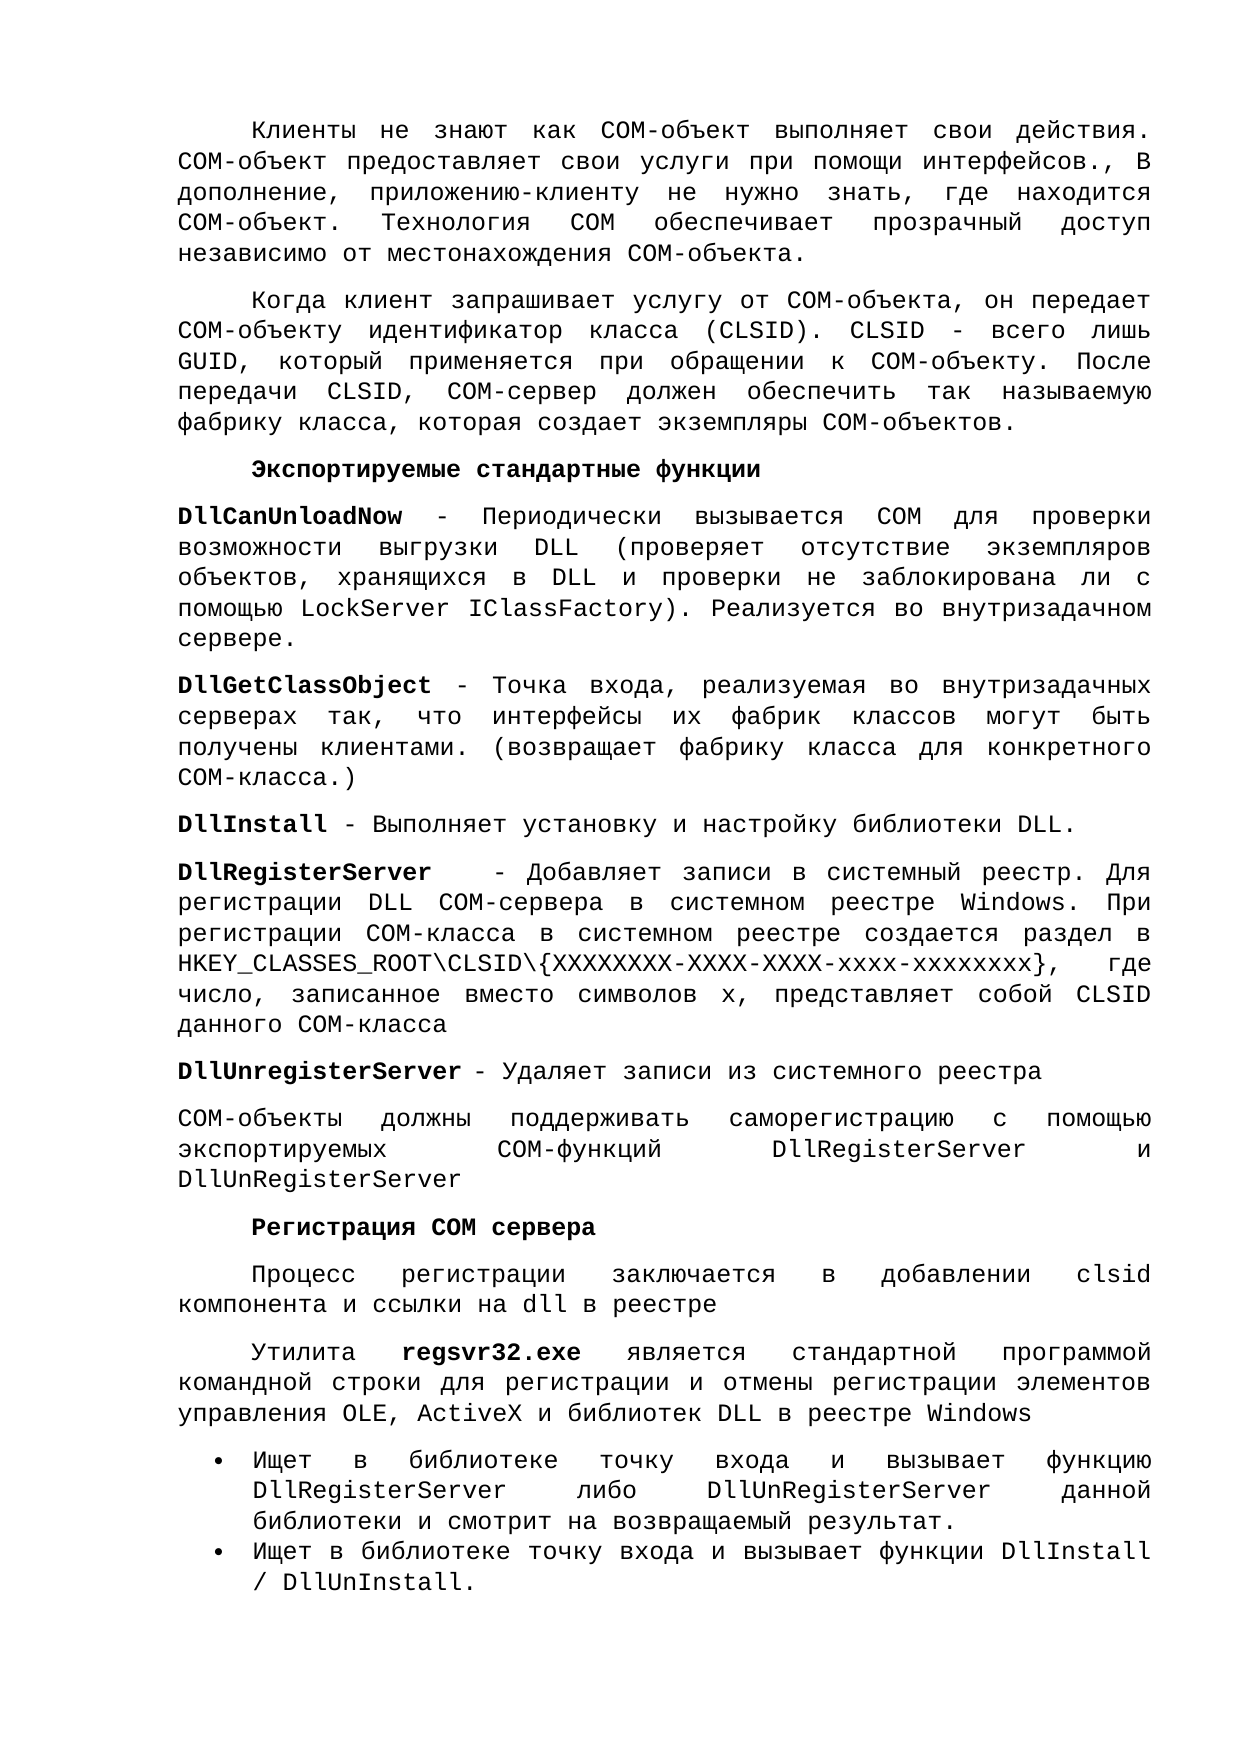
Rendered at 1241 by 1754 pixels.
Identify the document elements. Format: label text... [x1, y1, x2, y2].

text Клиенты не знают как СОМ-объект выполняет свои действия. СОМ-объект предоставляет свои услуги при помощи интерфейсов., В дополнение, приложению-клиенту не нужно знать, где находится СОМ-объект. Технология СОМ обеспечивает прозрачный доступ независимо от местонахождения СОМ-объекта. [177, 118, 1152, 268]
text СОМ-объекты должны поддерживать саморегистрацию с помощью экспортируемых СОМ-функций DllRegisterServer и DllUnRegisterServer [177, 1106, 1152, 1195]
list Ищет в библиотеке точку входа и вызывает функции DllInstall / DllUnInstall. [215, 1539, 1152, 1598]
text Процесс регистрации заключается в добавлении clsid компонента и ссылки на dll в реестре [177, 1261, 1152, 1320]
text DllUnregisterServer - Удаляет записи из системного реестра [177, 1059, 1152, 1087]
text DllRegisterServer - Добавляет записи в системный реестр. Для регистрации DLL СОМ-сервера в системном реестре Windows. При регистрации СОМ-класса в системном реестре создается раздел в HKEY_CLASSES_ROOT\CLSID\{XXXXXXXX-XXXX-XXXX-xxxx-xxxxxxxx}, где число, записанное вместо символов х, представляет собой CLSID данного СОМ-класса [177, 859, 1152, 1040]
text Утилита regsvr32.exe является стандартной программой командной строки для регистрации и отмены регистрации элементов управления OLE, ActiveX и библиотек DLL в реестре Windows [177, 1339, 1152, 1428]
list Ищет в библиотеке точку входа и вызывает функцию DllRegisterServer либо DllUnRegisterServer данной библиотеки и смотрит на возвращаемый результат. [215, 1447, 1152, 1537]
text DllCanUnloadNow - Периодически вызывается СОМ для проверки возможности выгрузки DLL (проверяет отсутствие экземпляров объектов, хранящихся в DLL и проверки не заблокирована ли с помощью LockServer IClassFactory). Реализуется во внутризадачном сервере. [177, 504, 1152, 654]
text DllInstall - Выполняет установку и настройку библиотеки DLL. [177, 812, 1152, 840]
text Регистрация COM сервера [177, 1214, 1152, 1243]
text Экспортируемые стандартные функции [177, 457, 1152, 485]
text DllGetClassObject - Точка входа, реализуемая во внутризадачных серверах так, что интерфейсы их фабрик классов могут быть получены клиентами. (возвращает фабрику класса для конкретного СОМ-класса.) [177, 673, 1152, 793]
text Когда клиент запрашивает услугу от СОМ-объекта, он передает СОМ-объекту идентификатор класса (CLSID). CLSID - всего лишь GUID, который применяется при обращении к СОМ-объекту. После передачи CLSID, СОМ-сервер должен обеспечить так называемую фабрику класса, которая создает экземпляры СОМ-объектов. [177, 287, 1152, 438]
